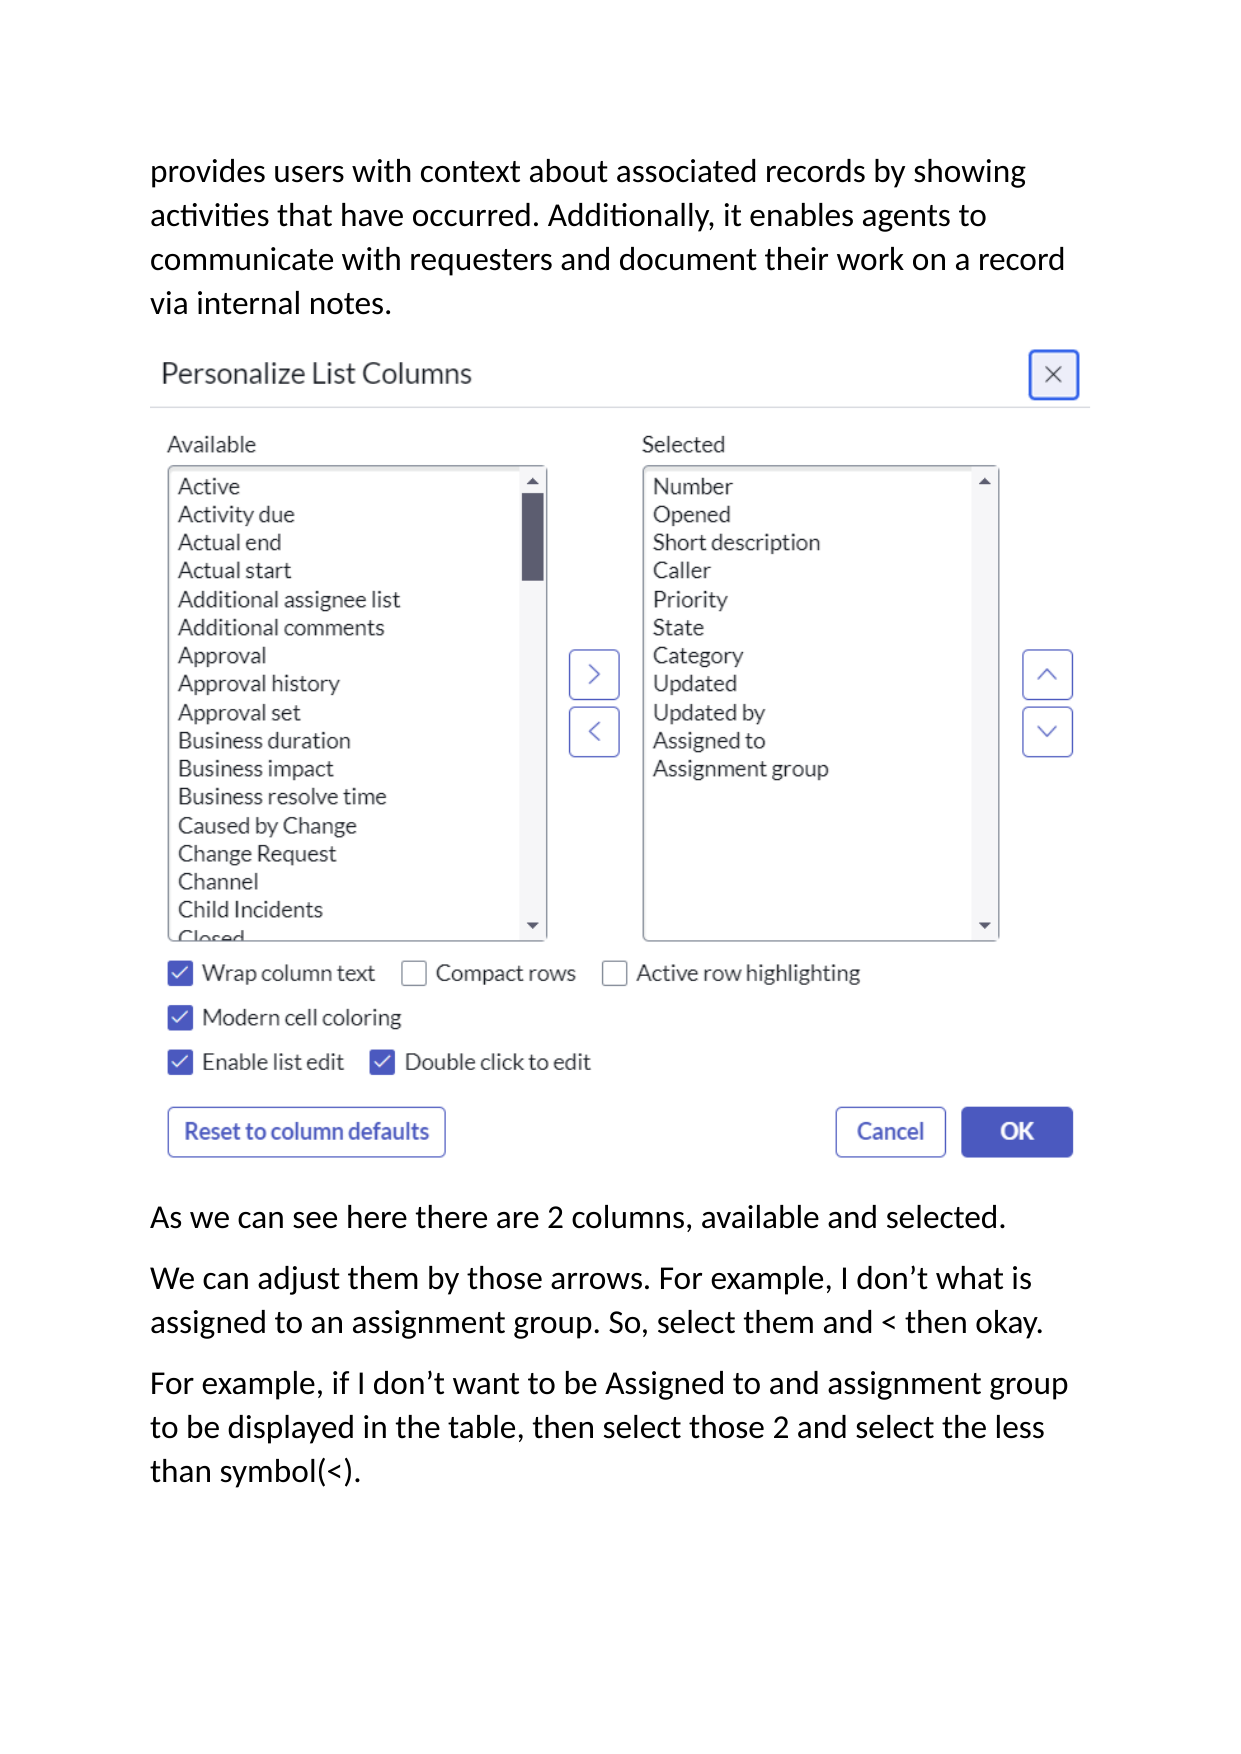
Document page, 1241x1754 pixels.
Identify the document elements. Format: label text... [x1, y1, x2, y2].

text For example, if I don’t want to be Assigned to and assignment group to be displayed in the table, then select those 2 and select the less than symbol(<). [150, 1362, 1090, 1490]
picture [150, 342, 1091, 1178]
text As we can see here there are 2 columns, available and selected. [150, 1197, 1090, 1237]
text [150, 150, 1090, 323]
text We can adjust them by those arrows. For example, I don’t what is assigned to an assignment group. So, select them and < then okay. [150, 1257, 1090, 1342]
